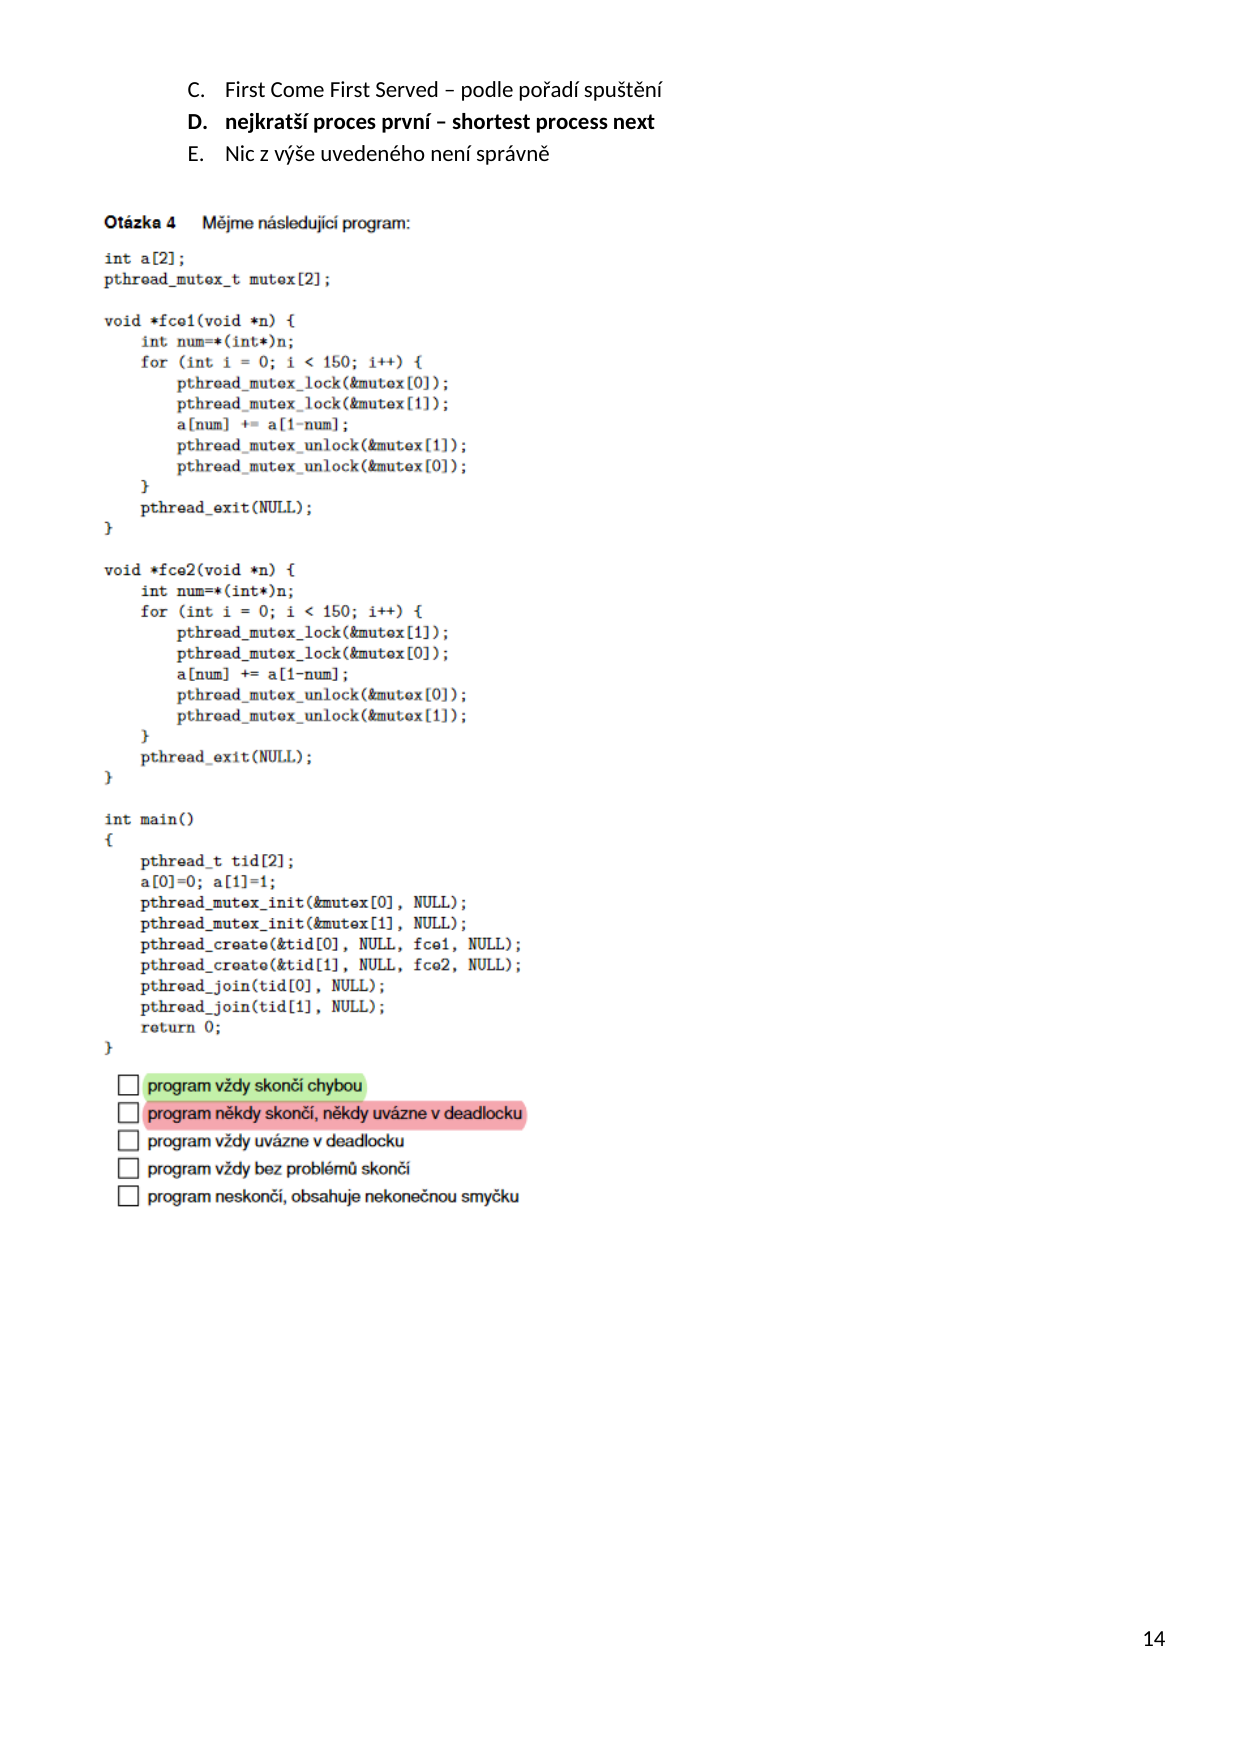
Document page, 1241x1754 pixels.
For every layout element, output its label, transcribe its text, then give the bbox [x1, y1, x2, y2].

picture [75, 192, 662, 1226]
list Nic z výše uvedeného není správně [187, 139, 1165, 167]
list nejkratší proces první – shortest process next [187, 107, 1165, 135]
list First Come First Served – podle pořadí spuštění [187, 75, 1165, 103]
